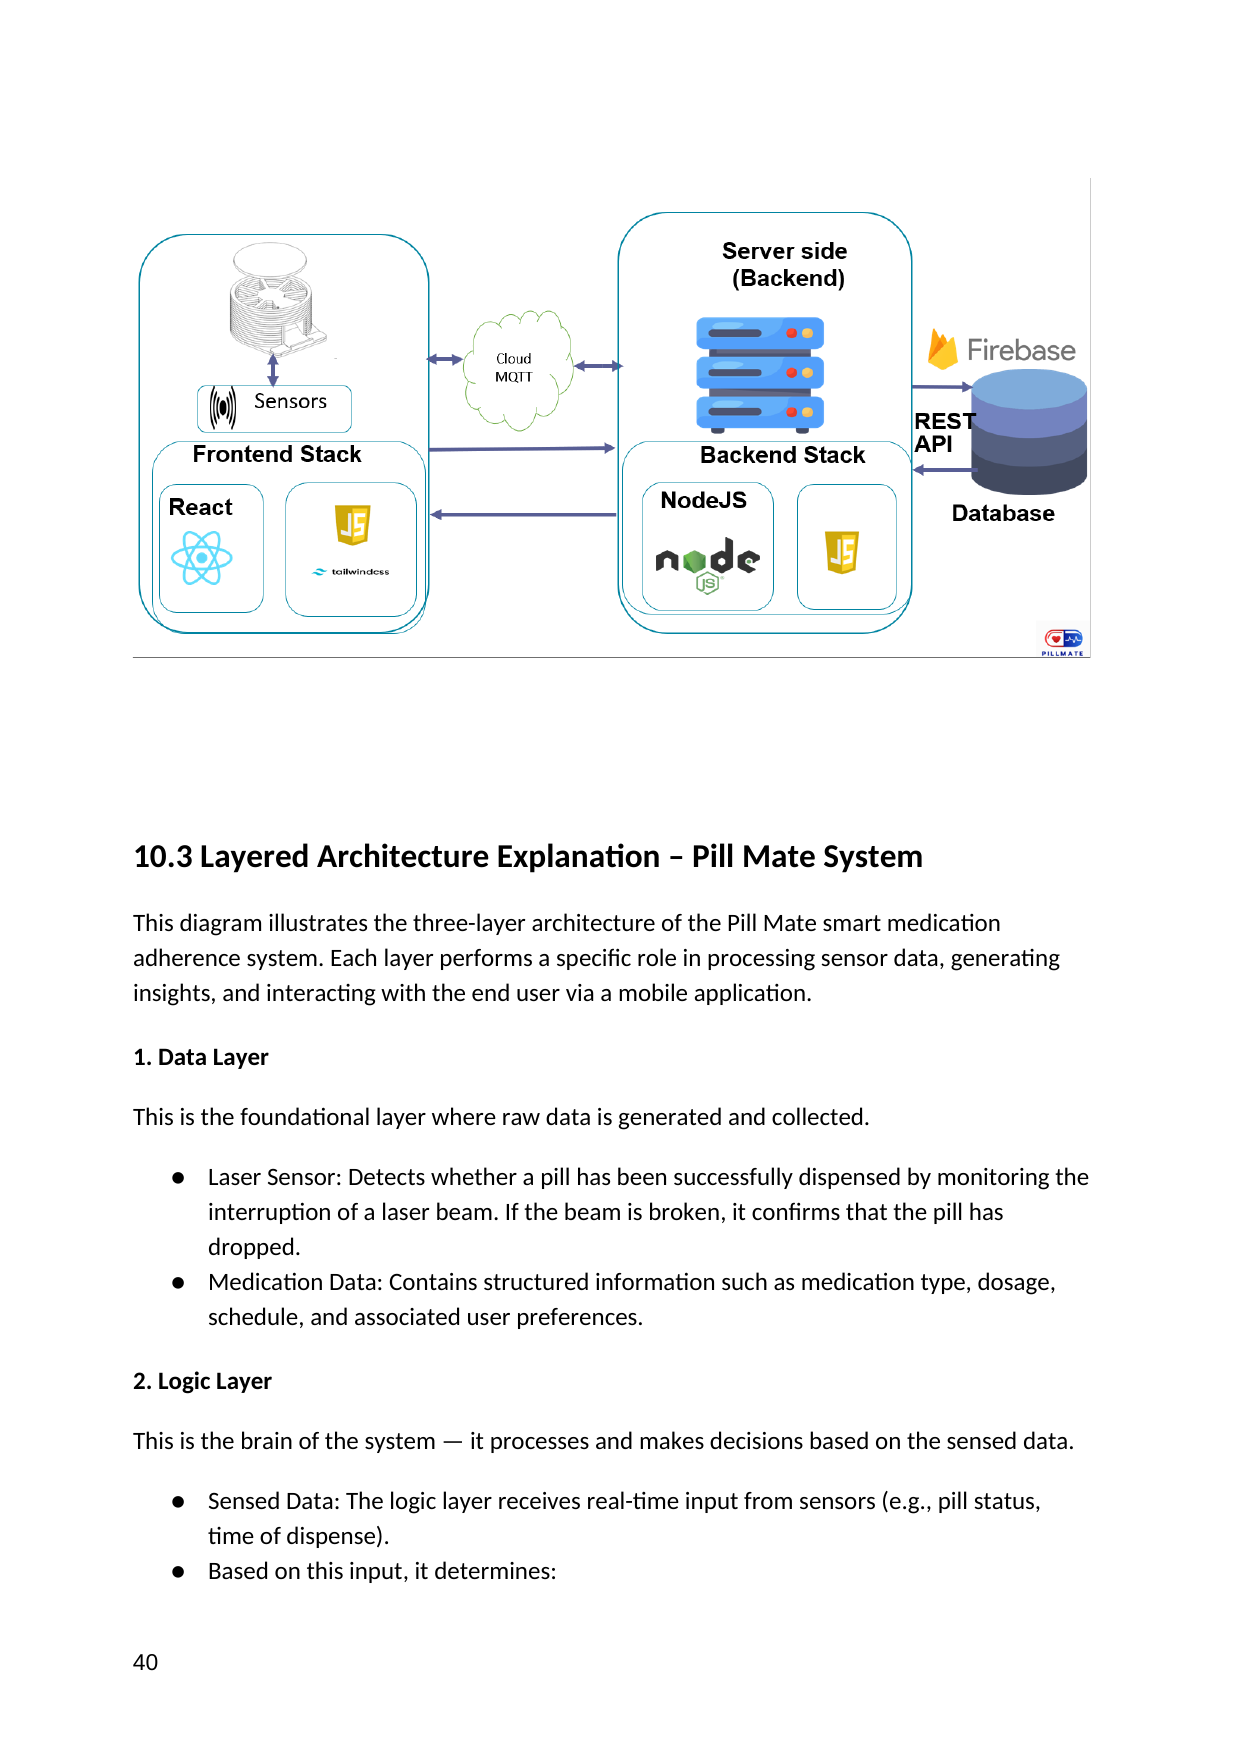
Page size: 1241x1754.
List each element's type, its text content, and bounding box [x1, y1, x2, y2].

text This is the brain of the system — it processes and makes decisions based on the sensed data. [133, 1425, 1090, 1456]
text This is the foundational layer where raw data is generated and collected. [133, 1101, 1090, 1131]
list Based on this input, it determines: [170, 1555, 1090, 1586]
subtitle 1. Data Layer [133, 1041, 1090, 1071]
list Sensed Data: The logic layer receives real-time input from sensors (e.g., pill status, time of dispense). [170, 1485, 1090, 1551]
picture [132, 178, 1091, 658]
list Medication Data: Contains structured information such as medication type, dosage, schedule, and associated user preferences. [170, 1266, 1090, 1331]
subtitle 10.3 Layered Architecture Explanation – Pill Mate System [133, 835, 1090, 876]
list Laser Sensor: Detects whether a pill has been successfully dispensed by monitoring the interruption of a laser beam. If the beam is broken, it confirms that the pill has dropped. [170, 1161, 1090, 1261]
text This diagram illustrates the three-layer architecture of the Pill Mate smart medication adherence system. Each layer performs a specific role in processing sensor data, generating insights, and interacting with the end user via a mobile application. [133, 907, 1090, 1007]
subtitle 2. Logic Layer [133, 1365, 1090, 1396]
